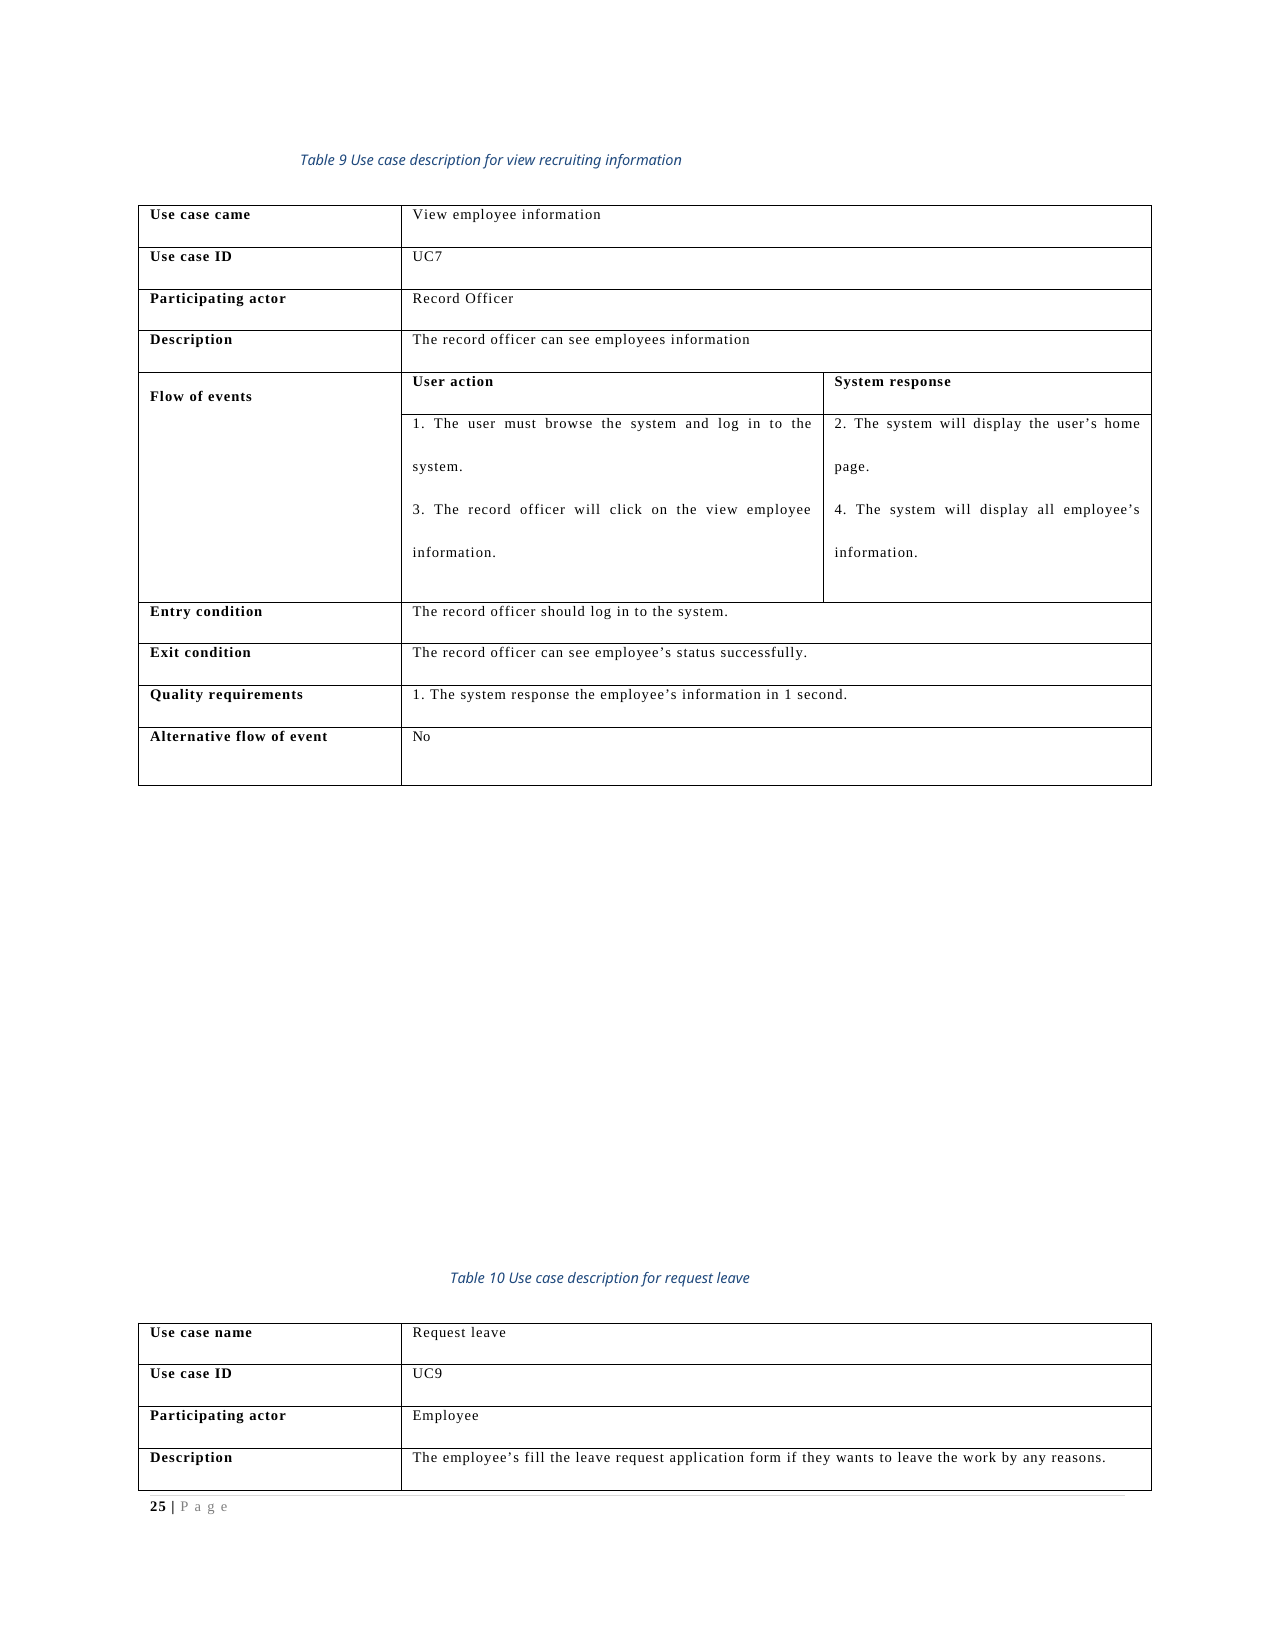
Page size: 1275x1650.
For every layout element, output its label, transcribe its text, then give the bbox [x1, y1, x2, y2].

table_cell Record Officer [402, 290, 1151, 330]
table_cell UC9 [402, 1365, 1151, 1406]
table_cell User action [402, 373, 823, 414]
table_cell Use case ID [139, 1365, 401, 1406]
table_cell Quality requirements [139, 686, 401, 727]
table_cell Flow of events [139, 373, 401, 602]
table_cell Employee [402, 1407, 1151, 1448]
table_cell The employee’s fill the leave request application form if they wants to leave the work by any reasons. [402, 1449, 1151, 1489]
table_header Use case came [139, 206, 401, 247]
table_cell UC7 [402, 248, 1151, 288]
text Table 9 Use case description for view recruiting information [225, 150, 1125, 184]
table_cell Exit condition [139, 644, 401, 685]
table_cell 2. The system will display the user’s home page. 4. The system will display all employee’s information. [824, 415, 1151, 602]
table_cell Description [139, 331, 401, 372]
table_cell 1. The system response the employee’s information in 1 second. [402, 686, 1151, 727]
table_cell Use case ID [139, 248, 401, 288]
table_header View employee information [402, 206, 1151, 247]
table_cell 1. The user must browse the system and log in to the system. 3. The record officer will click on the view employee information. [402, 415, 823, 602]
table_header Request leave [402, 1324, 1151, 1364]
table_cell Alternative flow of event [139, 728, 401, 785]
table_cell The record officer can see employees information [402, 331, 1151, 372]
table_cell No [402, 728, 1151, 785]
table_cell The record officer should log in to the system. [402, 603, 1151, 643]
table_header Use case name [139, 1324, 401, 1364]
table_cell System response [824, 373, 1151, 414]
text Table 10 Use case description for request leave [375, 1268, 1125, 1302]
table_cell Description [139, 1449, 401, 1489]
table_cell Participating actor [139, 1407, 401, 1448]
table_cell Entry condition [139, 603, 401, 643]
table_cell The record officer can see employee’s status successfully. [402, 644, 1151, 685]
table_cell Participating actor [139, 290, 401, 330]
